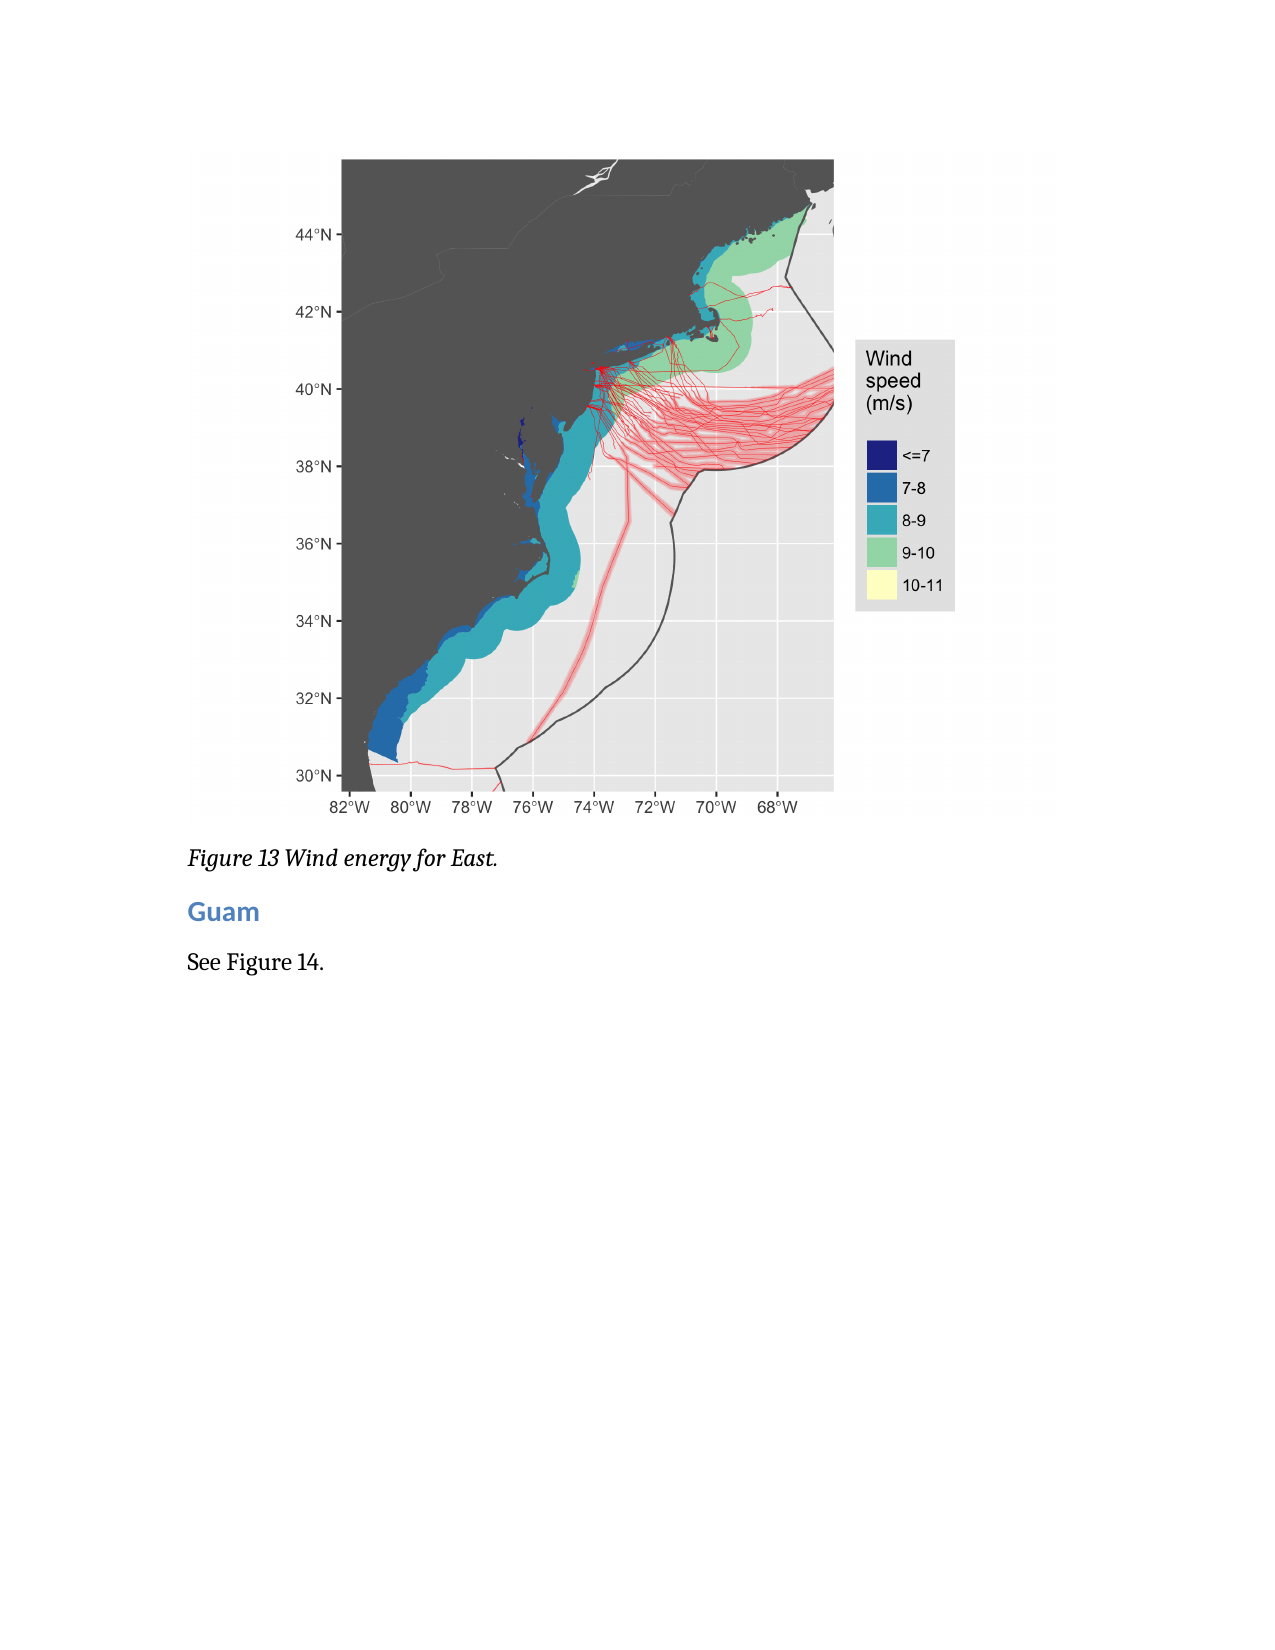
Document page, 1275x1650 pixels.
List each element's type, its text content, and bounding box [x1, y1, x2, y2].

text See Figure 14. [187, 948, 1087, 977]
text Figure 13 Wind energy for East. [187, 844, 1087, 873]
subtitle Guam [187, 893, 1087, 929]
picture [187, 150, 1063, 823]
